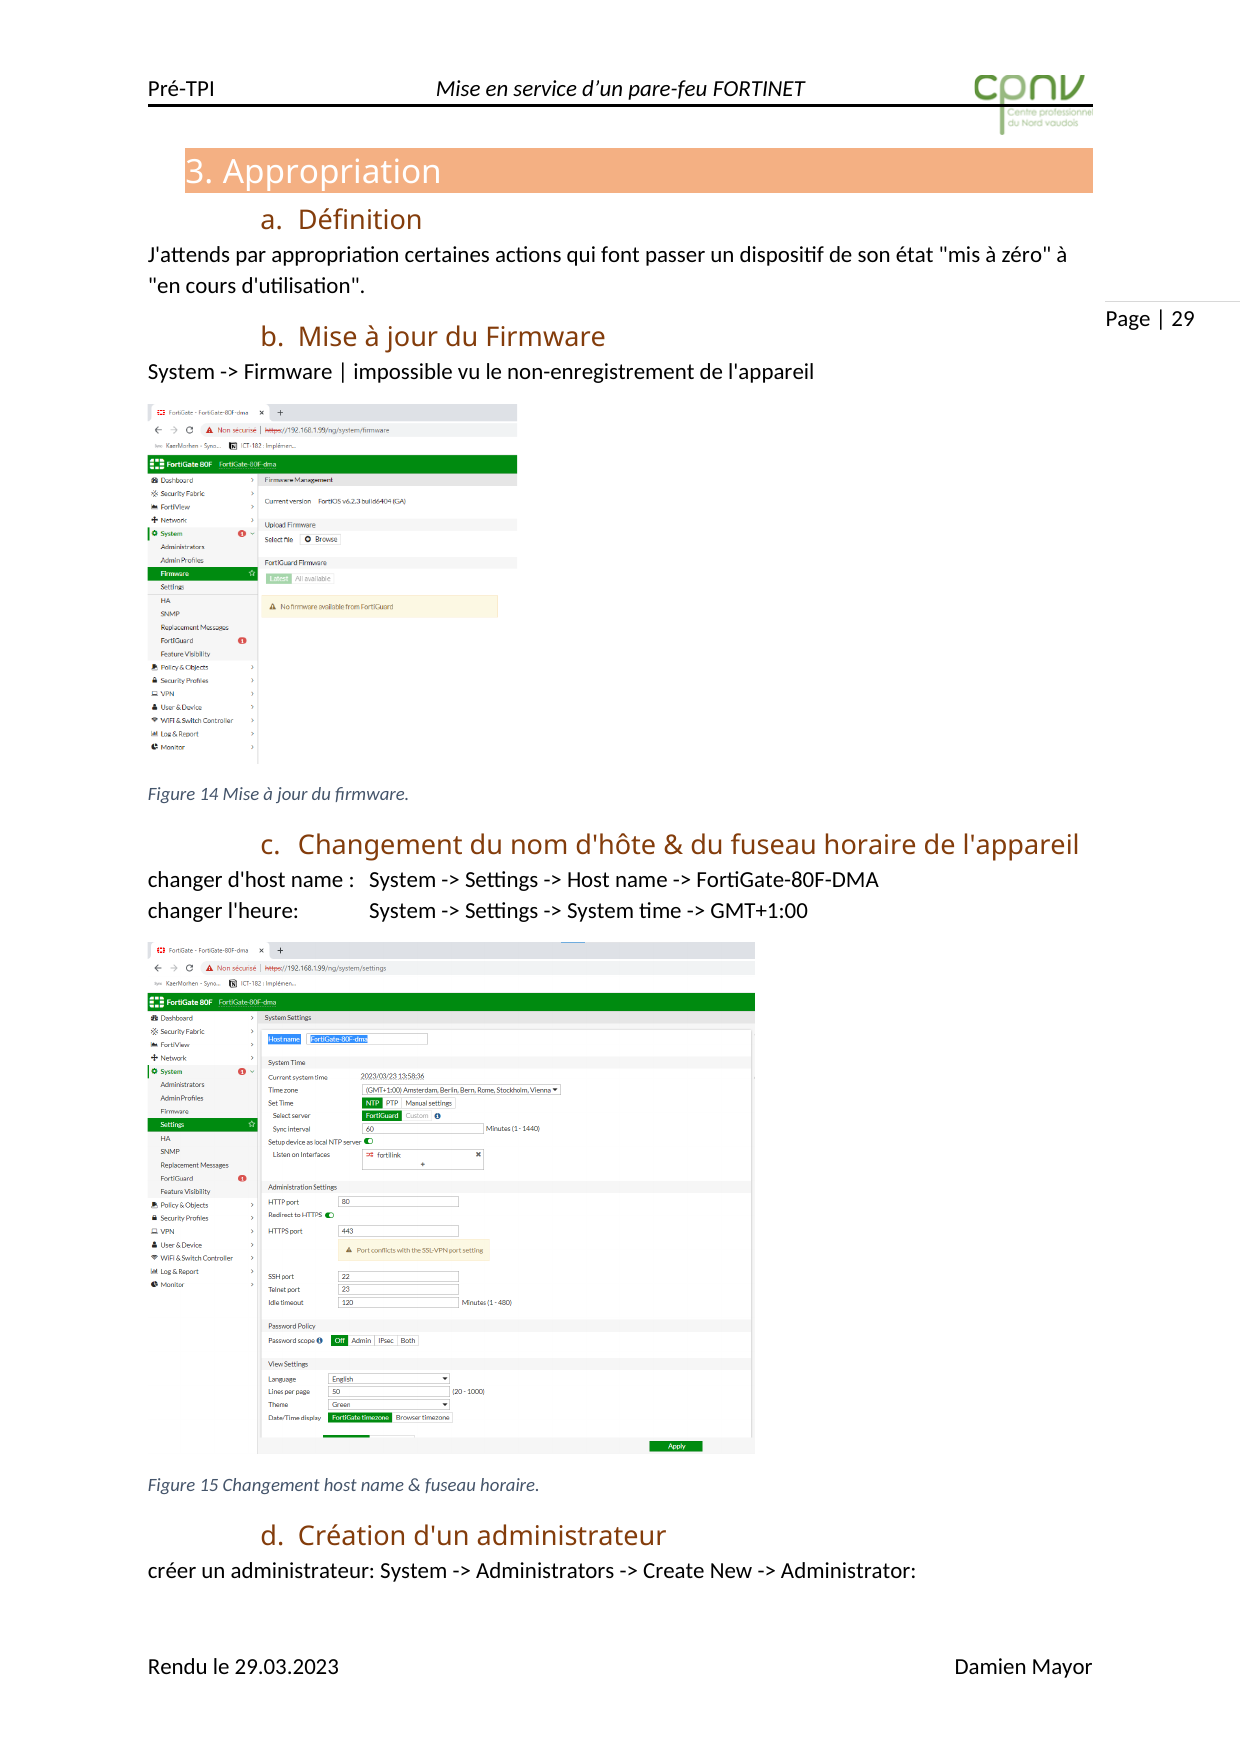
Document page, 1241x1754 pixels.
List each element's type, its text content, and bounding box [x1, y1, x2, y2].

text créer un administrateur: System -> Administrators -> Create New -> Administrator: [148, 1556, 1093, 1584]
picture [147, 404, 518, 764]
text changer l'heure: System -> Settings -> System time -> GMT+1:00 [148, 896, 1093, 924]
list Mise à jour du Firmware [260, 318, 1093, 354]
picture [147, 942, 755, 1454]
list Appropriation [185, 148, 1093, 193]
text changer d'host name : System -> Settings -> Host name -> FortiGate-80F-DMA [148, 866, 1093, 893]
list Définition [260, 201, 1093, 238]
text System -> Firmware | impossible vu le non-enregistrement de l'appareil [148, 357, 1093, 385]
list Création d'un administrateur [260, 1517, 1093, 1553]
list Changement du nom d'hôte & du fuseau horaire de l'appareil [260, 826, 1093, 863]
text J'attends par appropriation certaines actions qui font passer un dispositif de son état "mis à zéro" à "en cours d'utilisation". [148, 241, 1093, 299]
